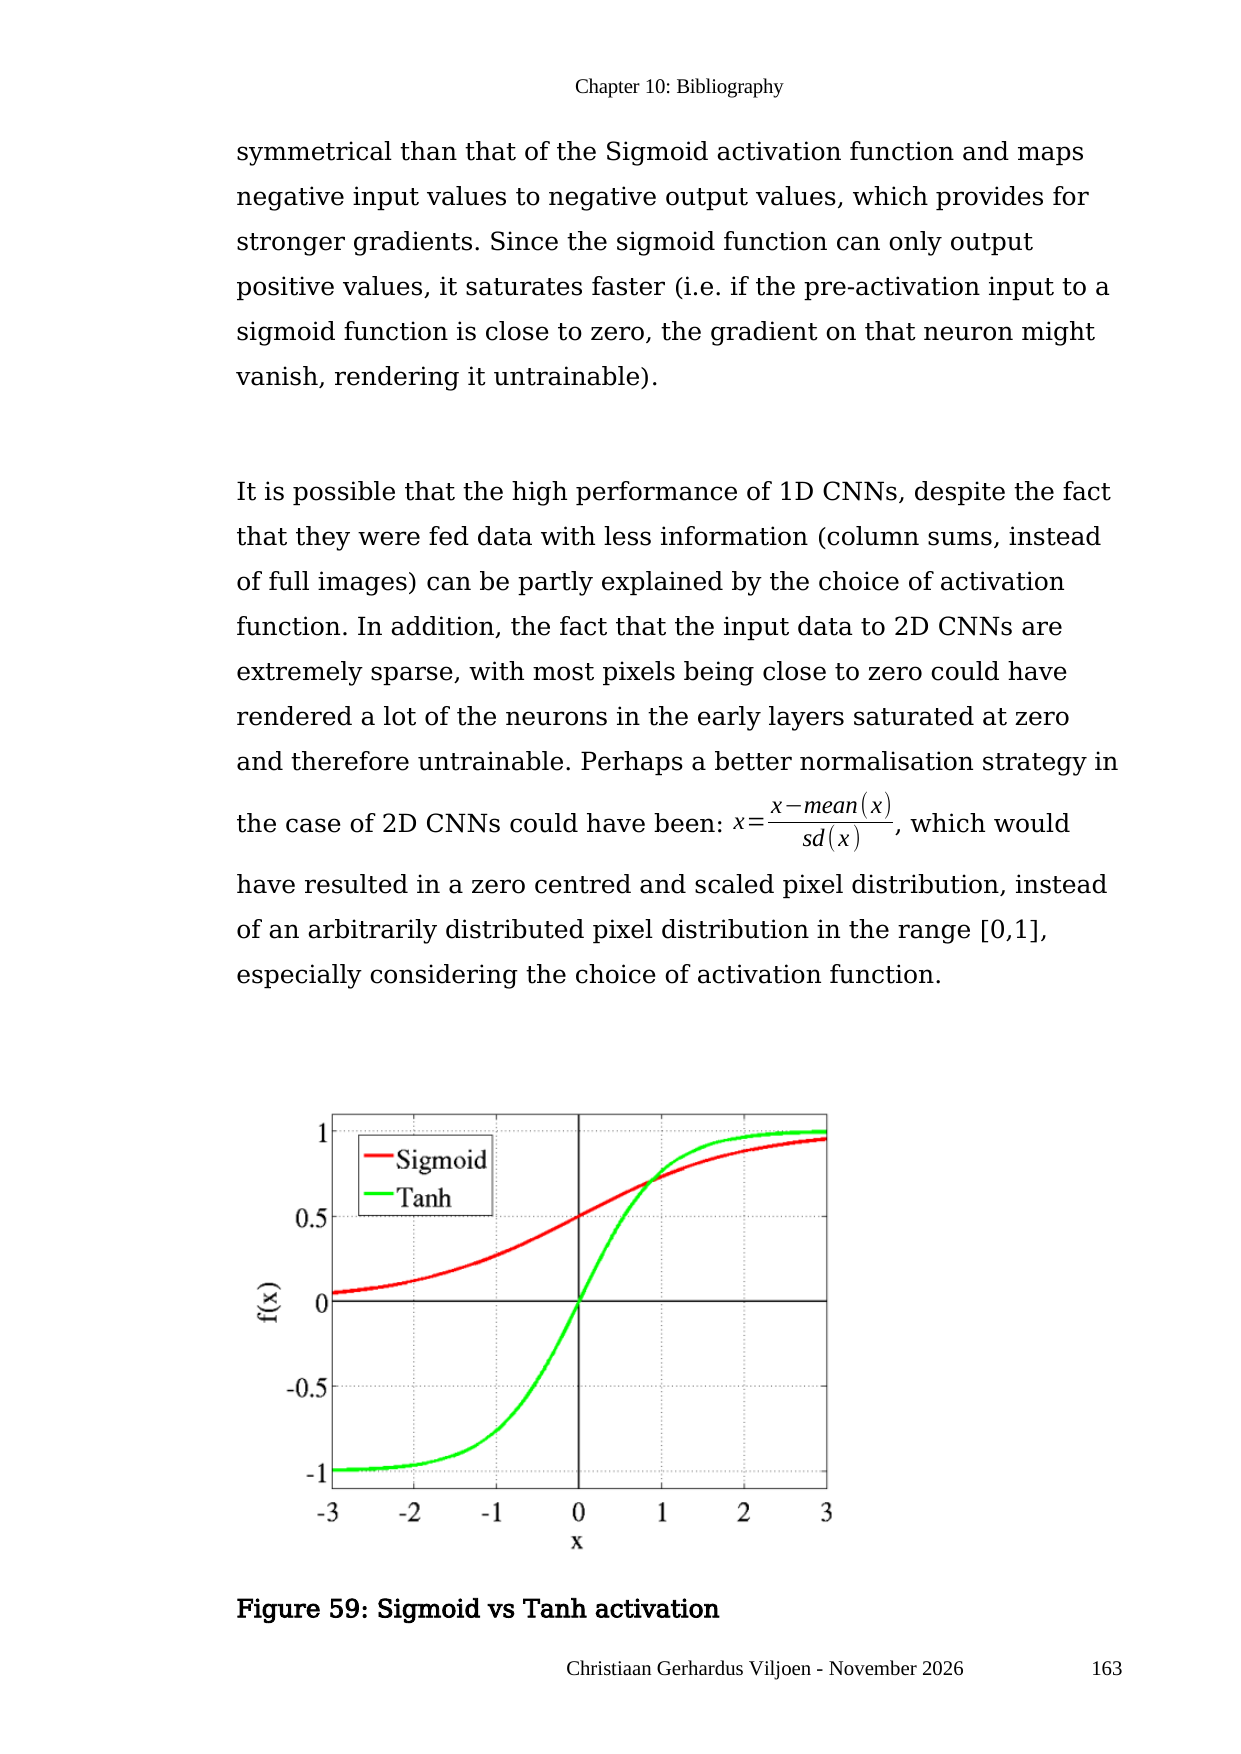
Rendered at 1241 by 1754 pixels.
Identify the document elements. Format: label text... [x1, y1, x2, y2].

picture [236, 1074, 891, 1565]
text It is possible that the high performance of 1D CNNs, despite the fact that they were fed data with less information (column sums, instead of full images) can be partly explained by the choice of activation function. In addition, the fact that the input data to 2D CNNs are extremely sparse, with most pixels being close to zero could have rendered a lot of the neurons in the early layers saturated at zero and therefore untrainable. Perhaps a better normalisation strategy in the case of 2D CNNs could have been: , which would have resulted in a zero centred and scaled pixel distribution, instead of an arbitrarily distributed pixel distribution in the range [0,1], especially considering the choice of activation function. [236, 475, 1122, 989]
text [236, 135, 1122, 390]
text Figure 59: Sigmoid vs Tanh activation [236, 1592, 1122, 1622]
